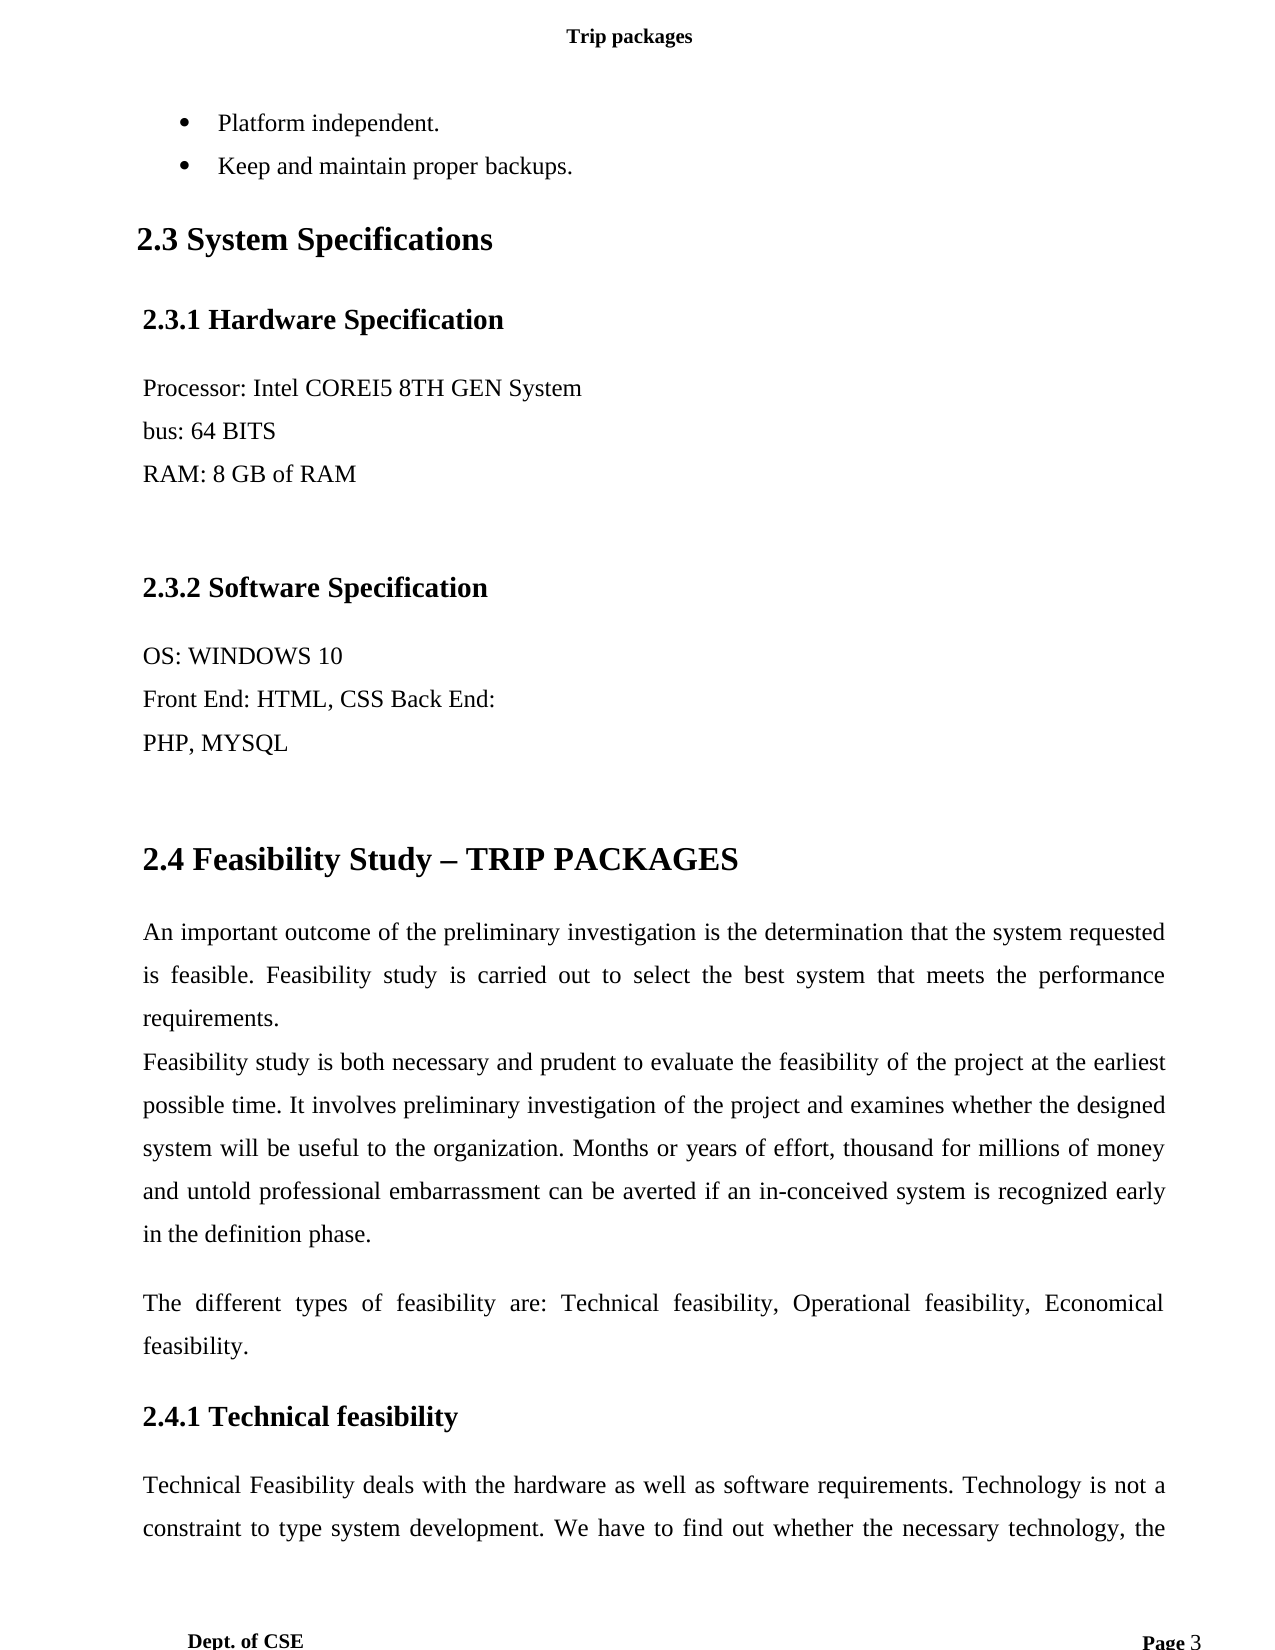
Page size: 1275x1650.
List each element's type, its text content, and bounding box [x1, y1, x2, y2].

subtitle 2.4.1 Technical feasibility [142, 1399, 1216, 1433]
subtitle 2.3.2 Software Specification [142, 571, 1216, 604]
text OS: WINDOWS 10 [143, 641, 1216, 670]
subtitle 2.3 System Specifications [92, 220, 1216, 258]
text Feasibility study is both necessary and prudent to evaluate the feasibility of the project at the earliest possible time. It involves preliminary investigation of the project and examines whether the designed system will be useful to the organization. Months or years of effort, thousand for millions of money and untold professional embarrassment can be averted if an in-conceived system is recognized early in the definition phase. [143, 1047, 1166, 1248]
text The different types of feasibility are: Technical feasibility, Operational feasibility, Economical feasibility. [143, 1288, 1164, 1359]
text An important outcome of the preliminary investigation is the determination that the system requested is feasible. Feasibility study is carried out to select the best system that meets the performance requirements. [143, 917, 1165, 1032]
subtitle 2.3.1 Hardware Specification [142, 302, 1216, 336]
text RAM: 8 GB of RAM [143, 459, 1216, 488]
subtitle 2.4 Feasibility Study – TRIP PACKAGES [142, 839, 1216, 878]
text Front End: HTML, CSS Back End: PHP, MYSQL [143, 684, 522, 757]
list Platform independent. [180, 108, 1216, 137]
text Processor: Intel COREI5 8TH GEN System bus: 64 BITS [143, 373, 624, 445]
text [143, 1470, 1167, 1542]
list Keep and maintain proper backups. [180, 151, 1216, 180]
